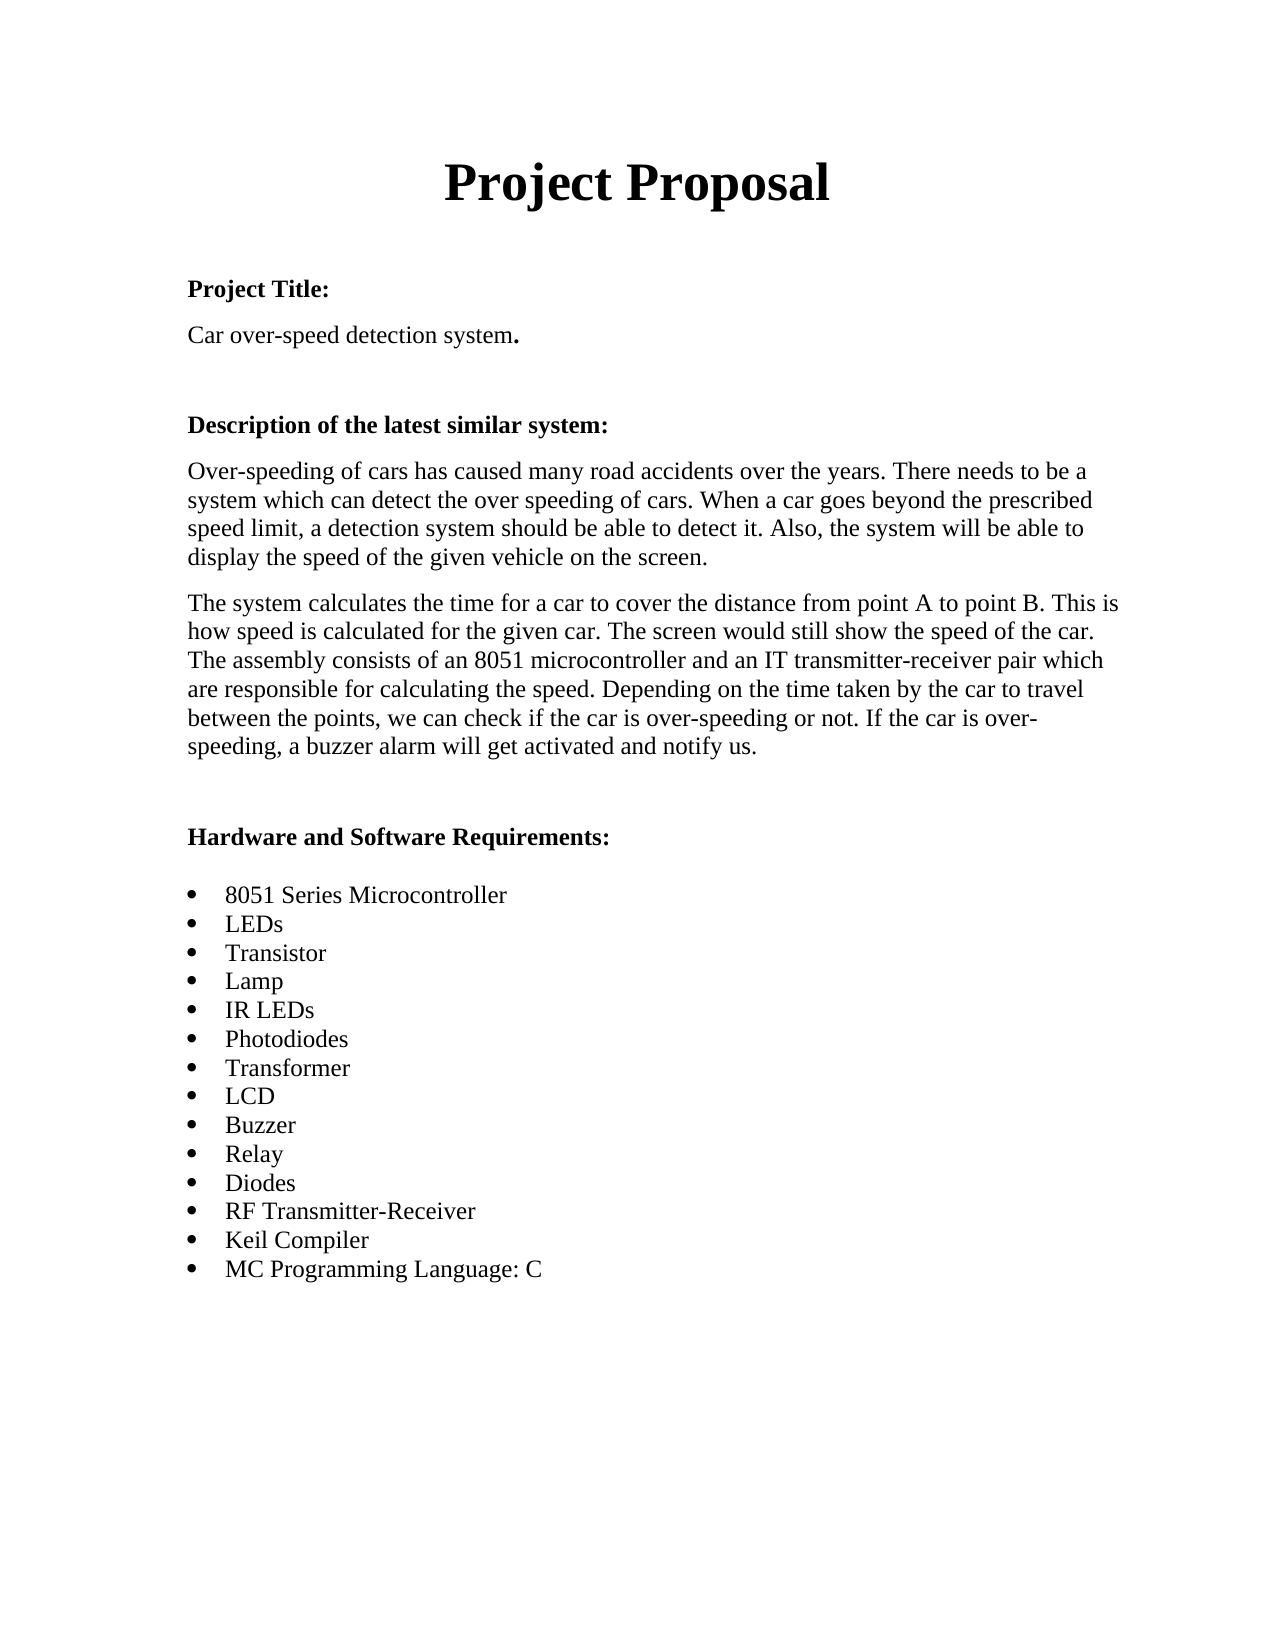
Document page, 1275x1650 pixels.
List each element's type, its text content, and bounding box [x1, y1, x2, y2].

text Over-speeding of cars has caused many road accidents over the years. There needs to be a system which can detect the over speeding of cars. When a car goes beyond the prescribed speed limit, a detection system should be able to detect it. Also, the system will be able to display the speed of the given vehicle on the screen. [187, 456, 1126, 571]
list 8051 Series Microcontroller [187, 880, 1126, 909]
list RF Transmitter-Receiver [187, 1196, 1126, 1225]
list Lamp [187, 966, 1126, 995]
list Transformer [187, 1053, 1126, 1081]
text Description of the latest similar system: [187, 411, 1126, 439]
list MC Programming Language: C [187, 1254, 1126, 1283]
list IR LEDs [187, 995, 1126, 1024]
text Car over-speed detection system. [187, 320, 1126, 348]
text Project Proposal [150, 150, 1126, 212]
list LCD [187, 1081, 1126, 1110]
list Buzzer [187, 1110, 1126, 1139]
text Project Title: [187, 274, 1126, 303]
list Photodiodes [187, 1024, 1126, 1053]
text Hardware and Software Requirements: [187, 822, 1126, 851]
list Keil Compiler [187, 1225, 1126, 1254]
list Relay [187, 1139, 1126, 1168]
text The system calculates the time for a car to cover the distance from point A to point B. This is how speed is calculated for the given car. The screen would still show the speed of the car. The assembly consists of an 8051 microcontroller and an IT transmitter-receiver pair which are responsible for calculating the speed. Depending on the time taken by the car to travel between the points, we can check if the car is over-speeding or not. If the car is over-speeding, a buzzer alarm will get activated and notify us. [187, 588, 1126, 760]
list LEDs [187, 909, 1126, 938]
list Diodes [187, 1168, 1126, 1196]
list Transistor [187, 938, 1126, 966]
